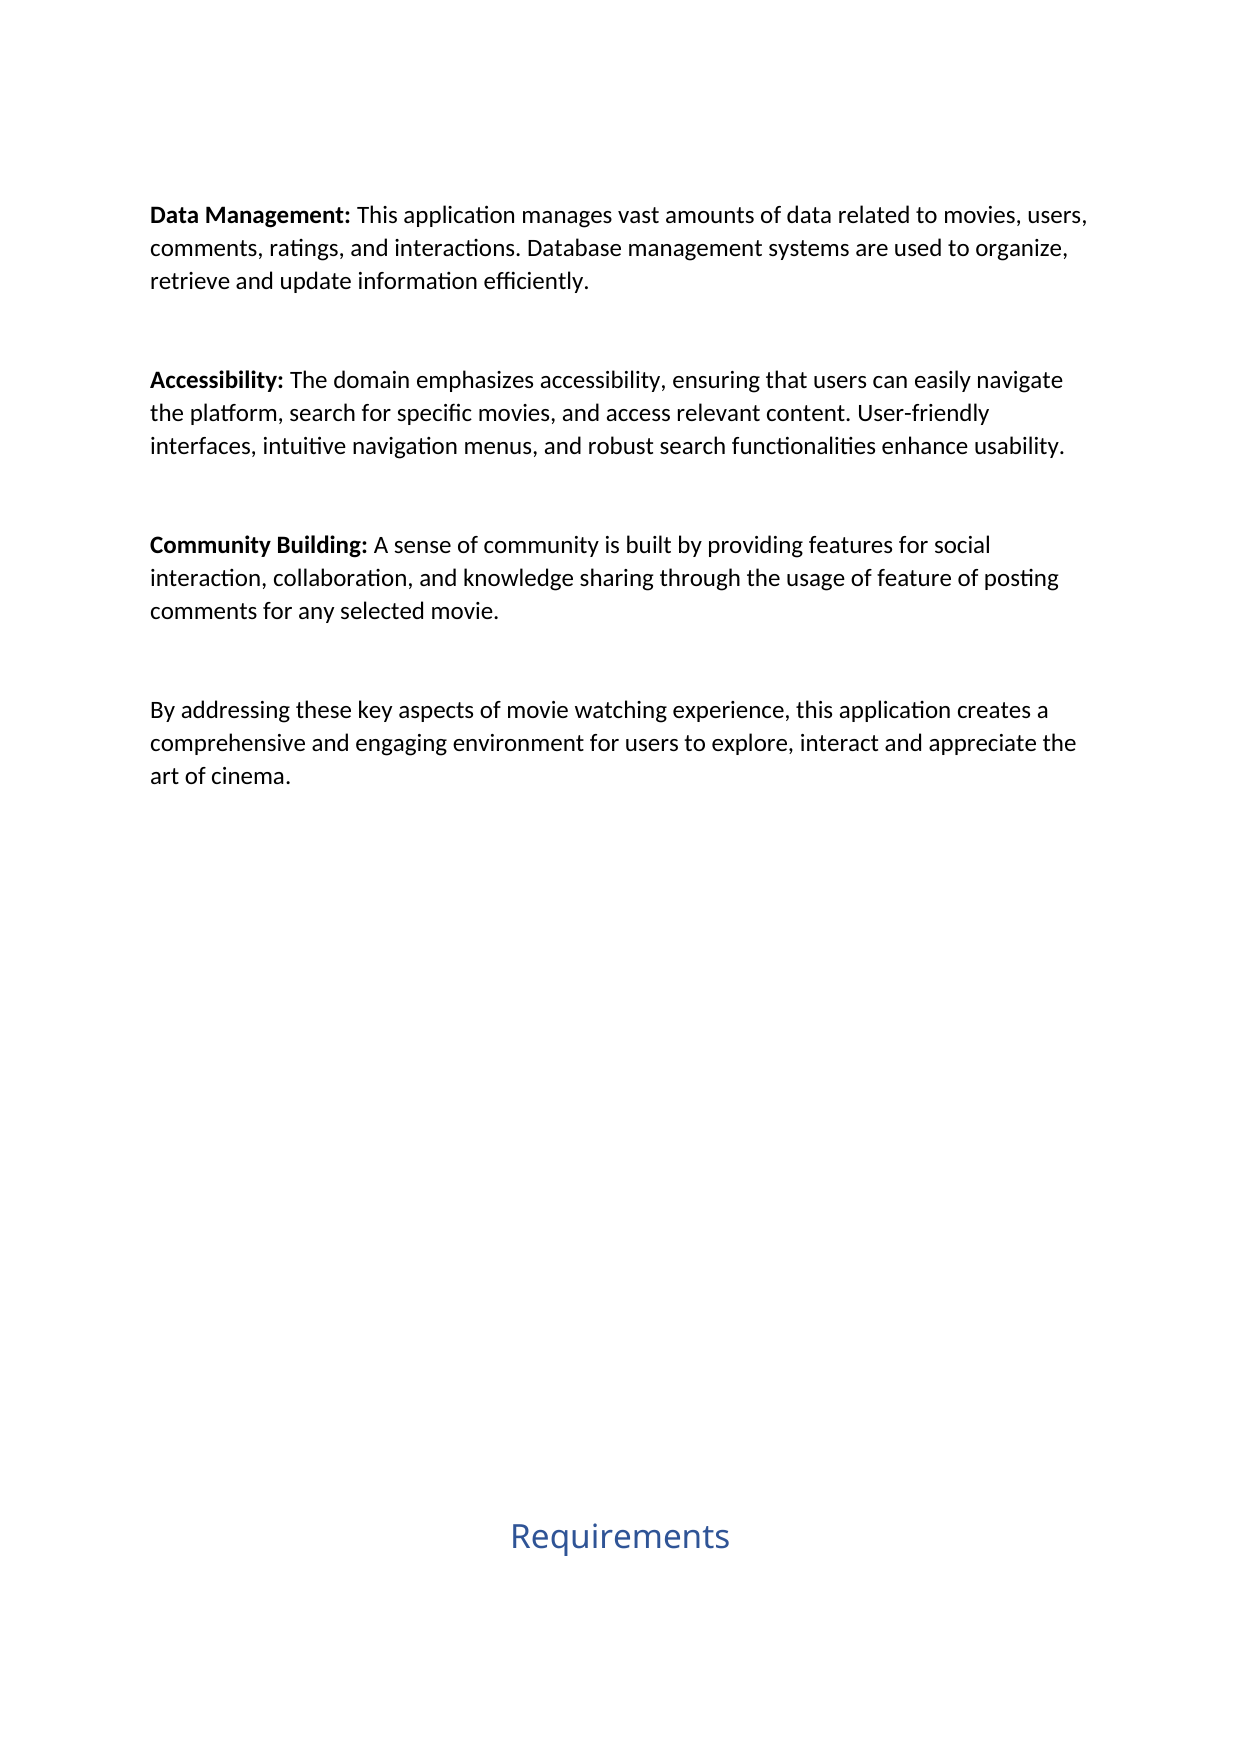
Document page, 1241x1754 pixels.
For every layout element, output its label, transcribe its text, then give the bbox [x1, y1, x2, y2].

text Data Management: This application manages vast amounts of data related to movies, users, comments, ratings, and interactions. Database management systems are used to organize, retrieve and update information efficiently. [150, 199, 1090, 296]
text Community Building: A sense of community is built by providing features for social interaction, collaboration, and knowledge sharing through the usage of feature of posting comments for any selected movie. [150, 529, 1090, 626]
text By addressing these key aspects of movie watching experience, this application creates a comprehensive and engaging environment for users to explore, interact and appreciate the art of cinema. [150, 694, 1090, 791]
text Accessibility: The domain emphasizes accessibility, ensuring that users can easily navigate the platform, search for specific movies, and access relevant content. User-friendly interfaces, intuitive navigation menus, and robust search functionalities enhance usability. [150, 364, 1090, 461]
subtitle Requirements [150, 1512, 1090, 1558]
